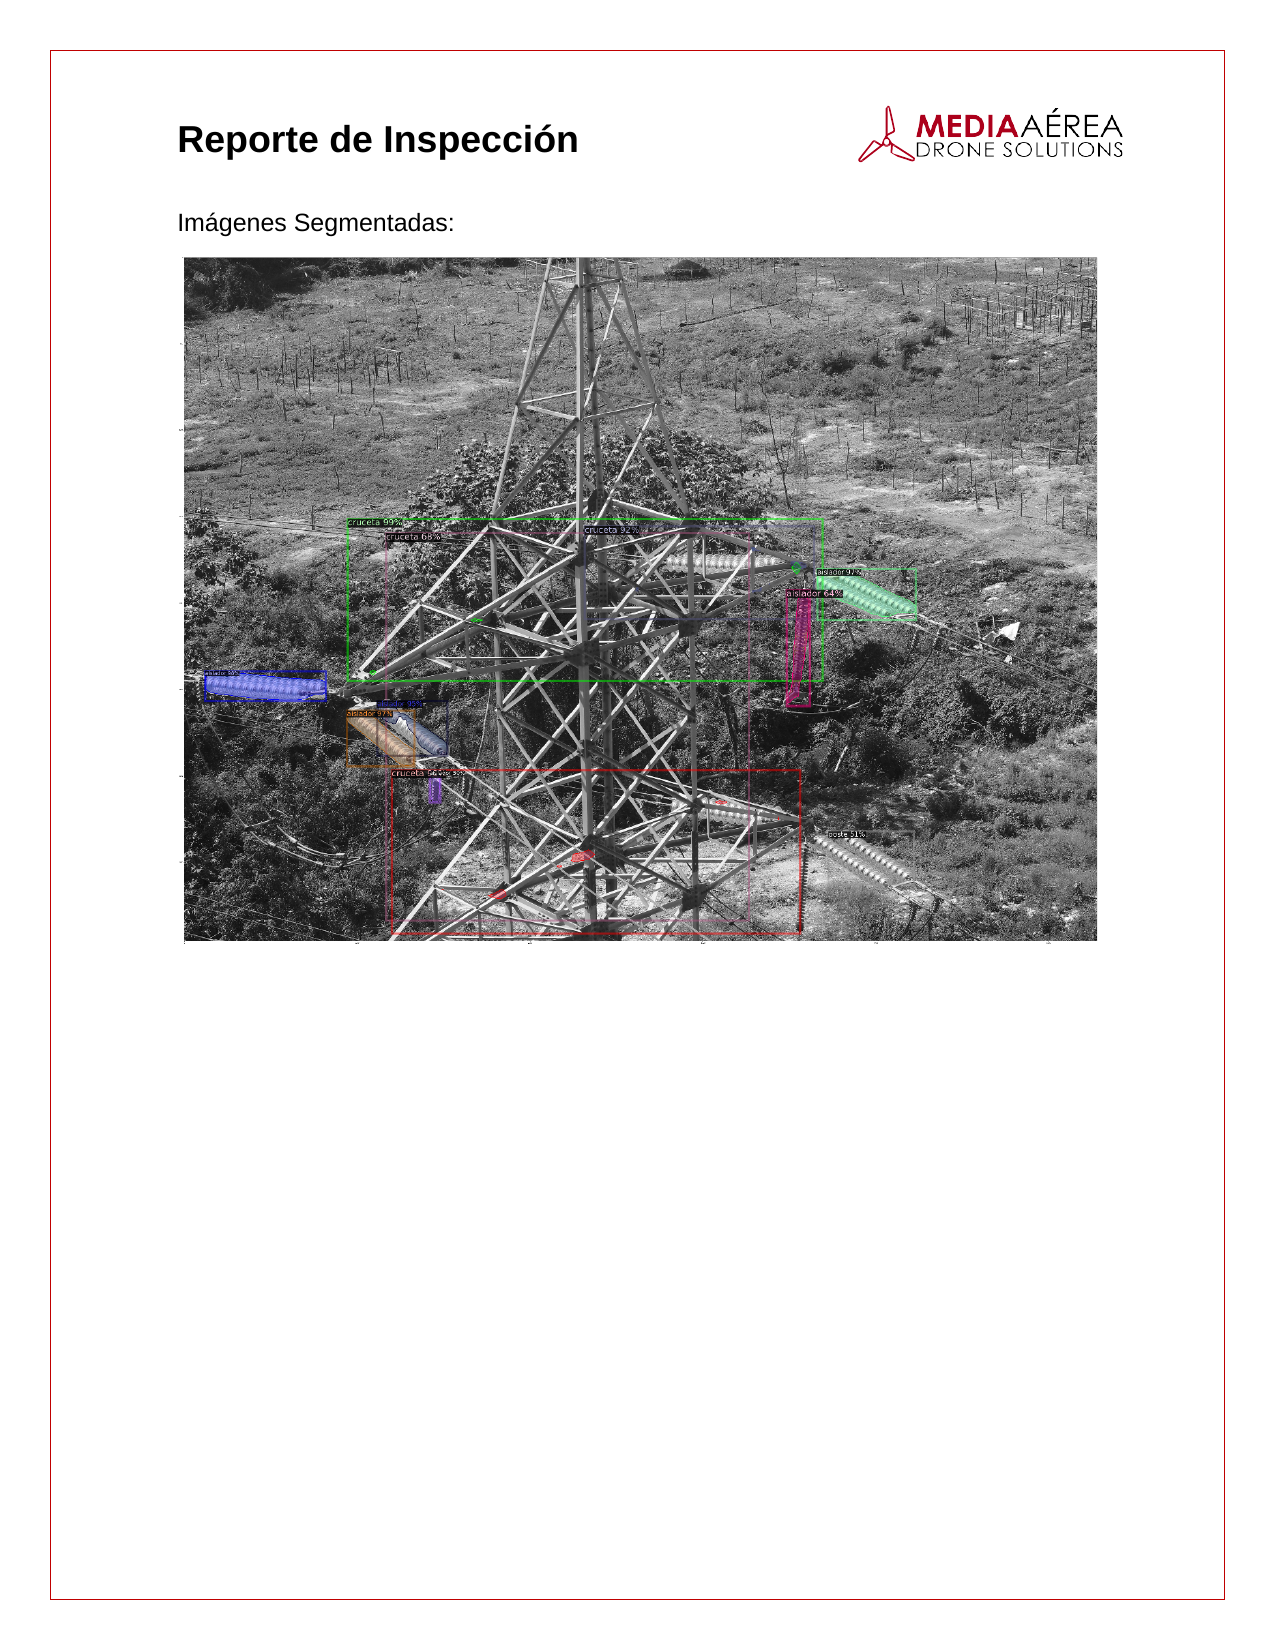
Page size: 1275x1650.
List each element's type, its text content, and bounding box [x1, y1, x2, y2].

text Imágenes Segmentadas: [177, 208, 1098, 236]
picture [177, 255, 1098, 945]
picture [916, 108, 1123, 157]
